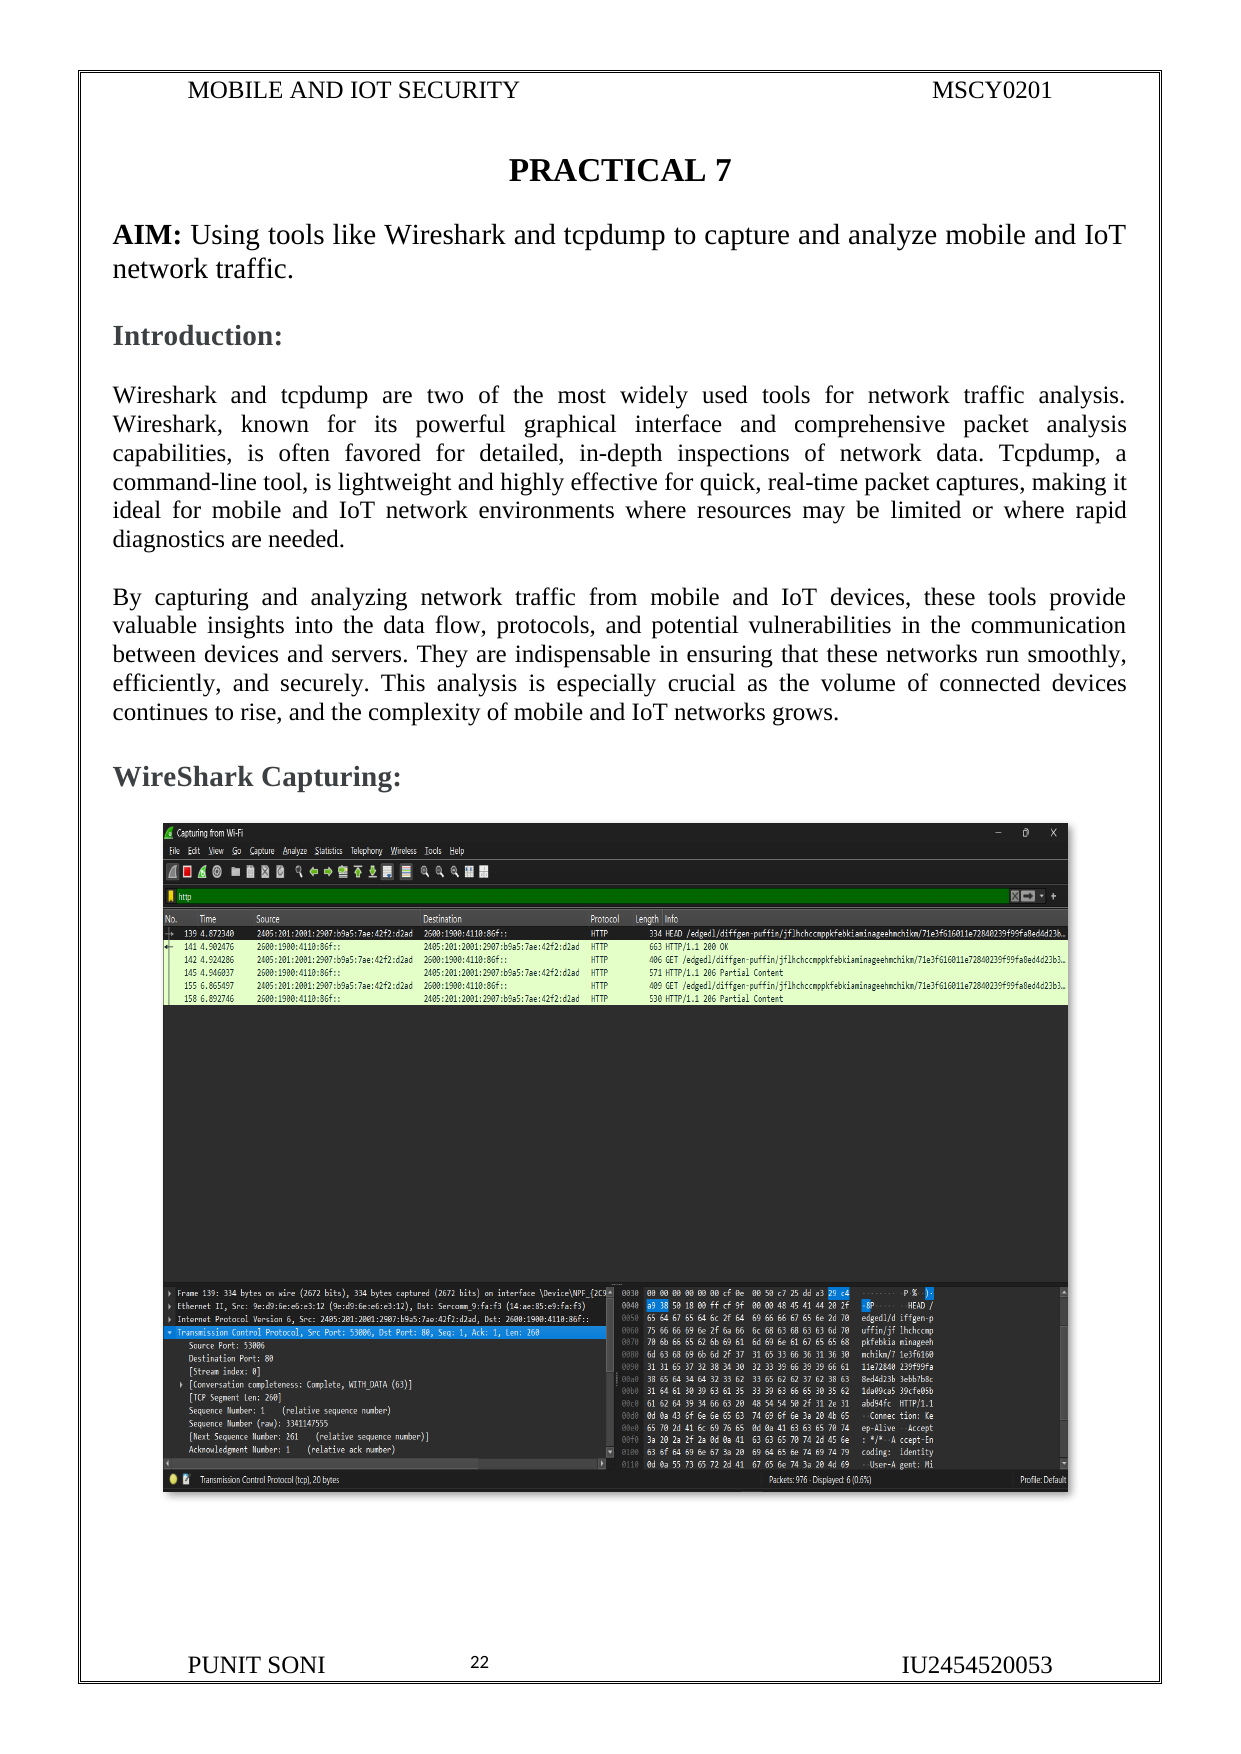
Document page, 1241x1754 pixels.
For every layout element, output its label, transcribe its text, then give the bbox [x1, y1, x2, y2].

text PRACTICAL 7 [112, 150, 1128, 188]
text By capturing and analyzing network traffic from mobile and IoT devices, these tools provide valuable insights into the data flow, protocols, and potential vulnerabilities in the communication between devices and servers. They are indispensable in ensuring that these networks run smoothly, efficiently, and securely. This analysis is especially crucial as the volume of connected devices continues to rise, and the complexity of mobile and IoT networks grows. [112, 582, 1128, 725]
text Wireshark and tcpdump are two of the most widely used tools for network traffic analysis. Wireshark, known for its powerful graphical interface and comprehensive packet analysis capabilities, is often favored for detailed, in-depth inspections of network data. Tcpdump, a command-line tool, is lightweight and highly effective for quick, real-time packet captures, making it ideal for mobile and IoT network environments where resources may be limited or where rapid diagnostics are needed. [112, 380, 1128, 553]
text AIM: Using tools like Wireshark and tcpdump to capture and analyze mobile and IoT network traffic. [112, 217, 1128, 284]
text WireShark Capturing: [112, 759, 1128, 792]
picture [163, 823, 1068, 1492]
text Introduction: [112, 318, 1128, 352]
